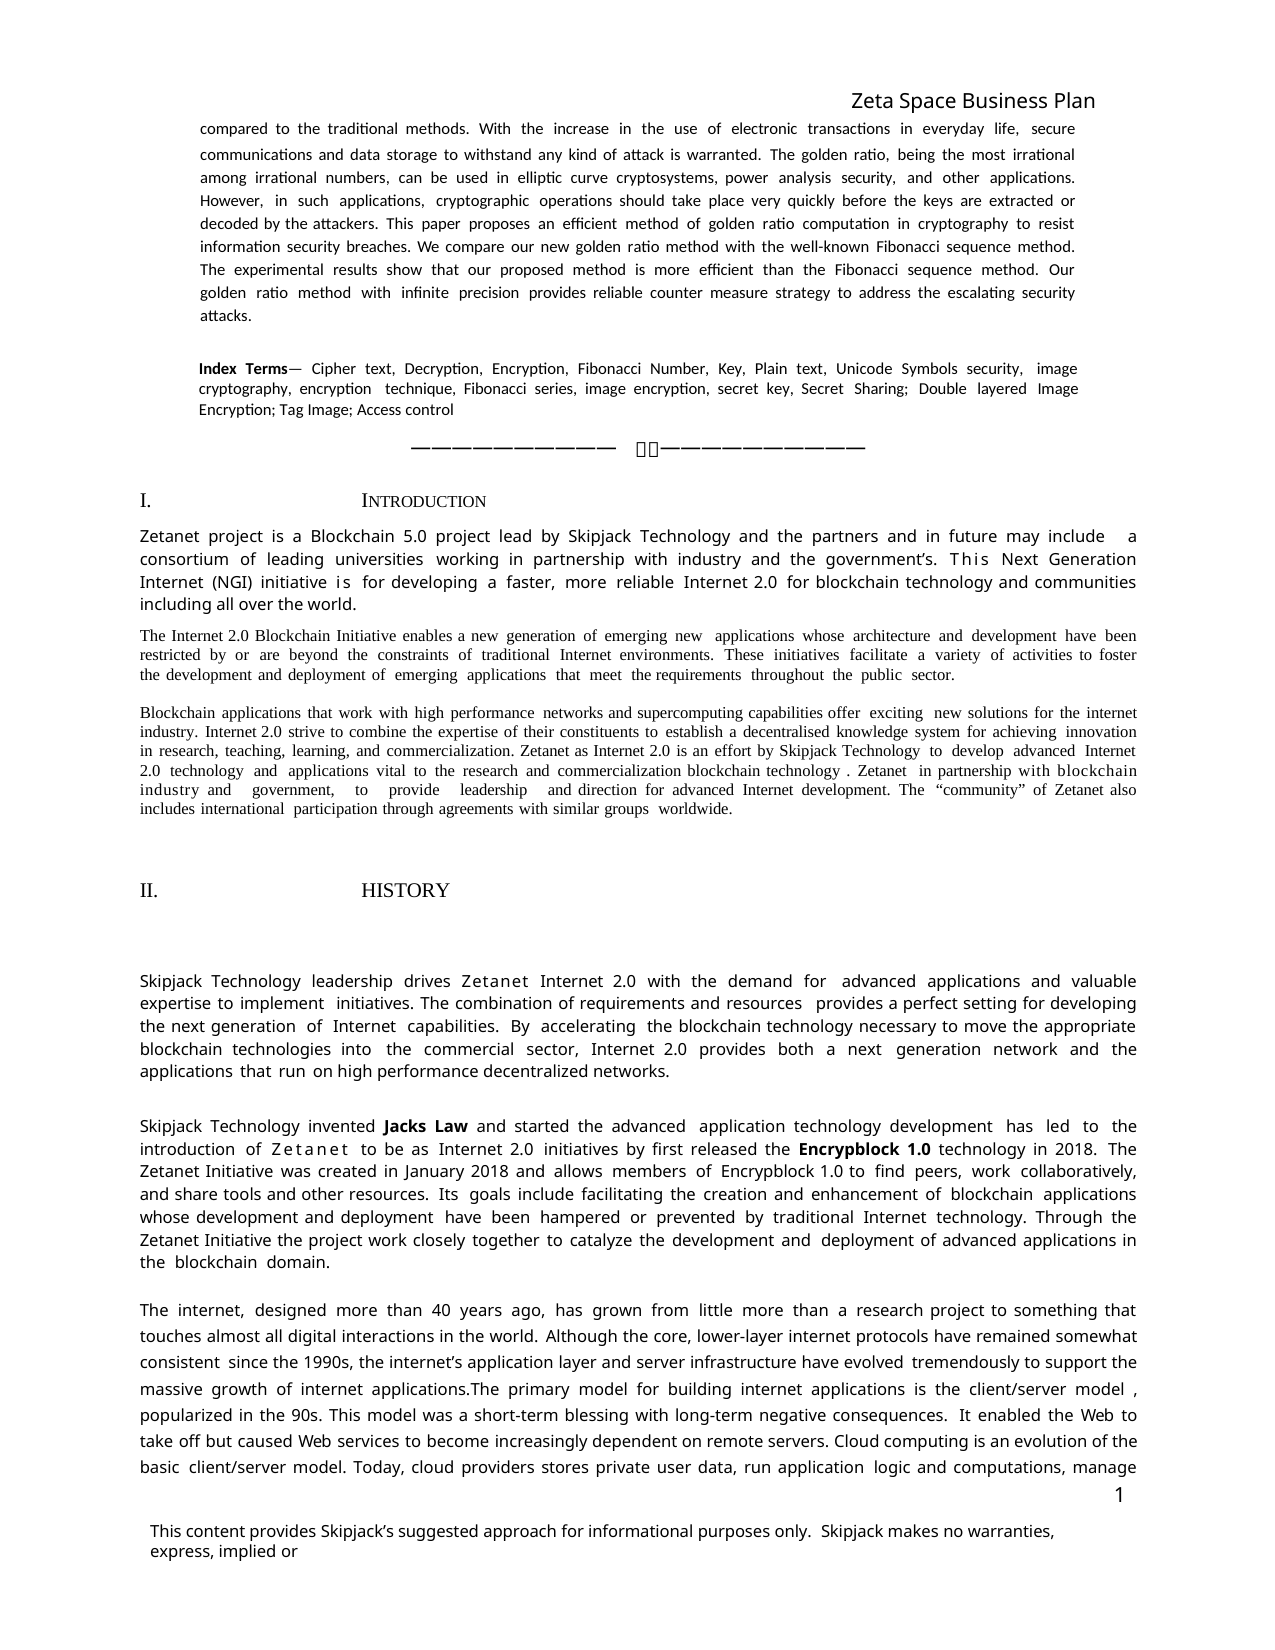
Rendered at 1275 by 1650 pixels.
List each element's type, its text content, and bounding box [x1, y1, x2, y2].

text Index Terms— Cipher text, Decryption, Encryption, Fibonacci Number, Key, Plain text, Unicode Symbols security, image cryptography, encryption technique, Fibonacci series, image encryption, secret key, Secret Sharing; Double layered Image Encryption; Tag Image; Access control [199, 358, 1079, 419]
text Skipjack Technology leadership drives Zetanet Internet 2.0 with the demand for advanced applications and valuable expertise to implement initiatives. The combination of requirements and resources provides a perfect setting for developing the next generation of Internet capabilities. By accelerating the blockchain technology necessary to move the appropriate blockchain technologies into the commercial sector, Internet 2.0 provides both a next generation network and the applications that run on high performance decentralized networks. [139, 969, 1137, 1083]
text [200, 110, 1076, 326]
text Zetanet project is a Blockchain 5.0 project lead by Skipjack Technology and the partners and in future may include a consortium of leading universities working in partnership with industry and the government’s. This Next Generation Internet (NGI) initiative is for developing a faster, more reliable Internet 2.0 for blockchain technology and communities including all over the world. [139, 525, 1137, 616]
list HISTORY [139, 878, 1137, 902]
text Blockchain applications that work with high performance networks and supercomputing capabilities offer exciting new solutions for the internet industry. Internet 2.0 strive to combine the expertise of their constituents to establish a decentralised knowledge system for achieving innovation in research, teaching, learning, and commercialization. Zetanet as Internet 2.0 is an effort by Skipjack Technology to develop advanced Internet 2.0 technology and applications vital to the research and commercialization blockchain technology . Zetanet in partnership with blockchain industry and government, to provide leadership and direction for advanced Internet development. The “community” of Zetanet also includes international participation through agreements with similar groups worldwide. [139, 703, 1137, 818]
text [139, 1298, 1138, 1478]
text Skipjack Technology invented Jacks Law and started the advanced application technology development has led to the introduction of Zetanet to be as Internet 2.0 initiatives by first released the Encrypblock 1.0 technology in 2018. The Zetanet Initiative was created in January 2018 and allows members of Encrypblock 1.0 to find peers, work collaboratively, and share tools and other resources. Its goals include facilitating the creation and enhancement of blockchain applications whose development and deployment have been hampered or prevented by traditional Internet technology. Through the Zetanet Initiative the project work closely together to catalyze the development and deployment of advanced applications in the blockchain domain. [139, 1114, 1137, 1273]
text The Internet 2.0 Blockchain Initiative enables a new generation of emerging new applications whose architecture and development have been restricted by or are beyond the constraints of traditional Internet environments. These initiatives facilitate a variety of activities to foster the development and deployment of emerging applications that meet the requirements throughout the public sector. [139, 626, 1137, 683]
text —————————— —————————— [221, 432, 1055, 463]
list INTRODUCTION [139, 488, 1137, 512]
